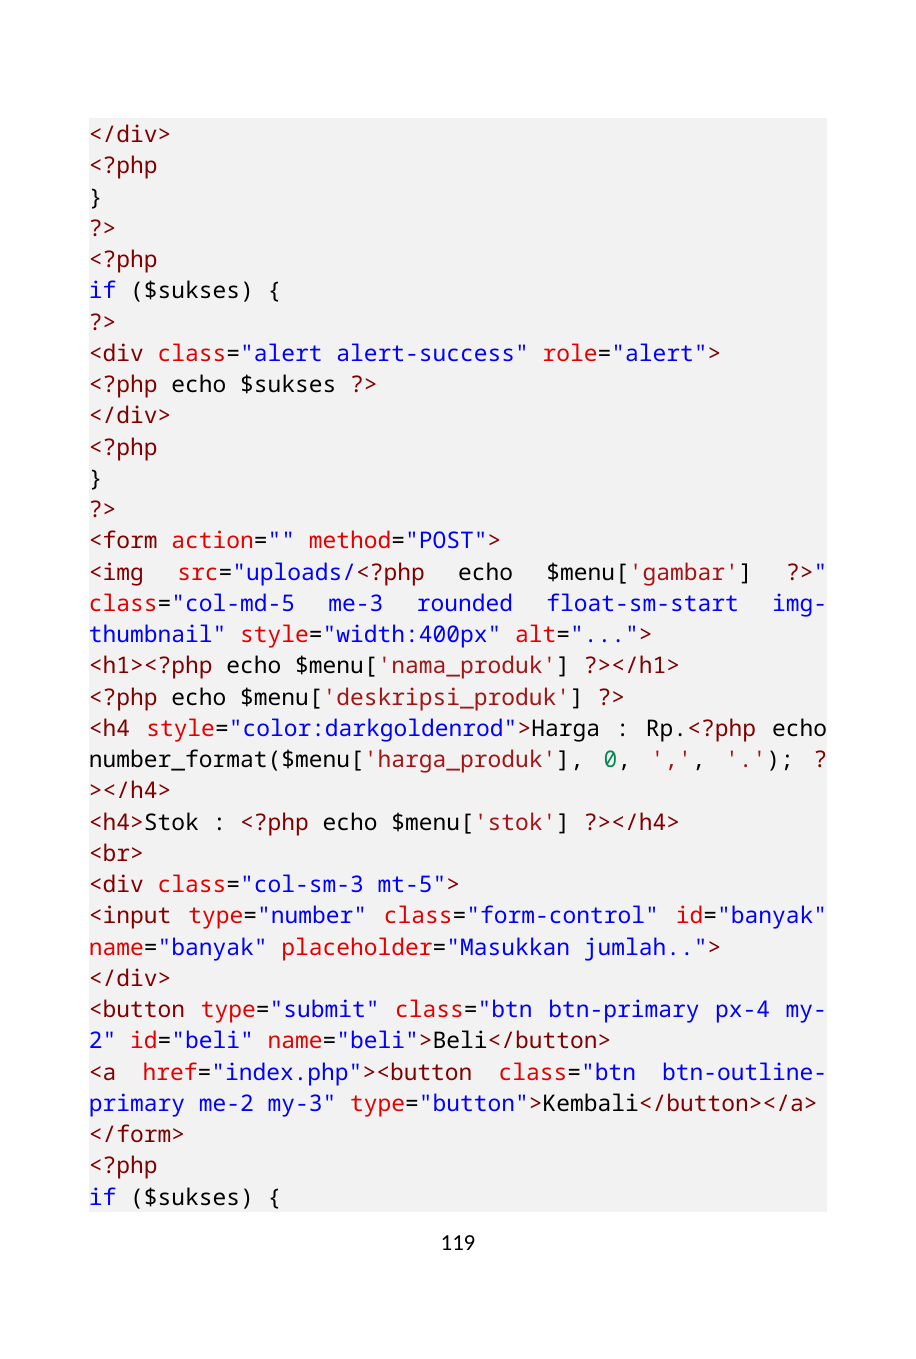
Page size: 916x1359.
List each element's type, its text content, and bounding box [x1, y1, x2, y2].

text <?php [89, 431, 827, 462]
text </div> [89, 399, 827, 431]
text <form action="" method="POST"> [89, 524, 827, 556]
text if ($sukses) { [89, 1181, 827, 1212]
text if ($sukses) { [89, 274, 827, 306]
text <h1><?php echo $menu['nama_produk'] ?></h1> [89, 649, 827, 681]
text <input type="number" class="form-control" id="banyak" name="banyak" placeholder="Masukkan jumlah.."> [89, 899, 827, 962]
text <div class="col-sm-3 mt-5"> [89, 868, 827, 899]
text <?php [89, 243, 827, 274]
text <br> [89, 837, 827, 868]
text <img src="uploads/<?php echo $menu['gambar'] ?>" class="col-md-5 me-3 rounded float-sm-start img-thumbnail" style="width:400px" alt="..."> [89, 556, 827, 649]
text <?php echo $menu['deskripsi_produk'] ?> [89, 681, 827, 712]
text } [89, 462, 827, 493]
text </div> [89, 962, 827, 993]
text <a href="index.php"><button class="btn btn-outline-primary me-2 my-3" type="button">Kembali</button></a> [89, 1056, 827, 1118]
text <?php [89, 1149, 827, 1181]
text <h4 style="color:darkgoldenrod">Harga : Rp.<?php echo number_format($menu['harga_produk'], 0, ',', '.'); ?></h4> [89, 712, 827, 806]
text ?> [89, 493, 827, 524]
text <h4>Stok : <?php echo $menu['stok'] ?></h4> [89, 806, 827, 837]
text <?php echo $sukses ?> [89, 368, 827, 399]
text <?php [89, 149, 827, 181]
text <div class="alert alert-success" role="alert"> [89, 337, 827, 368]
text ?> [89, 306, 827, 337]
text } [89, 181, 827, 212]
text </div> [89, 118, 827, 149]
text </form> [89, 1118, 827, 1149]
text ?> [89, 212, 827, 243]
text <button type="submit" class="btn btn-primary px-4 my-2" id="beli" name="beli">Beli</button> [89, 993, 827, 1056]
